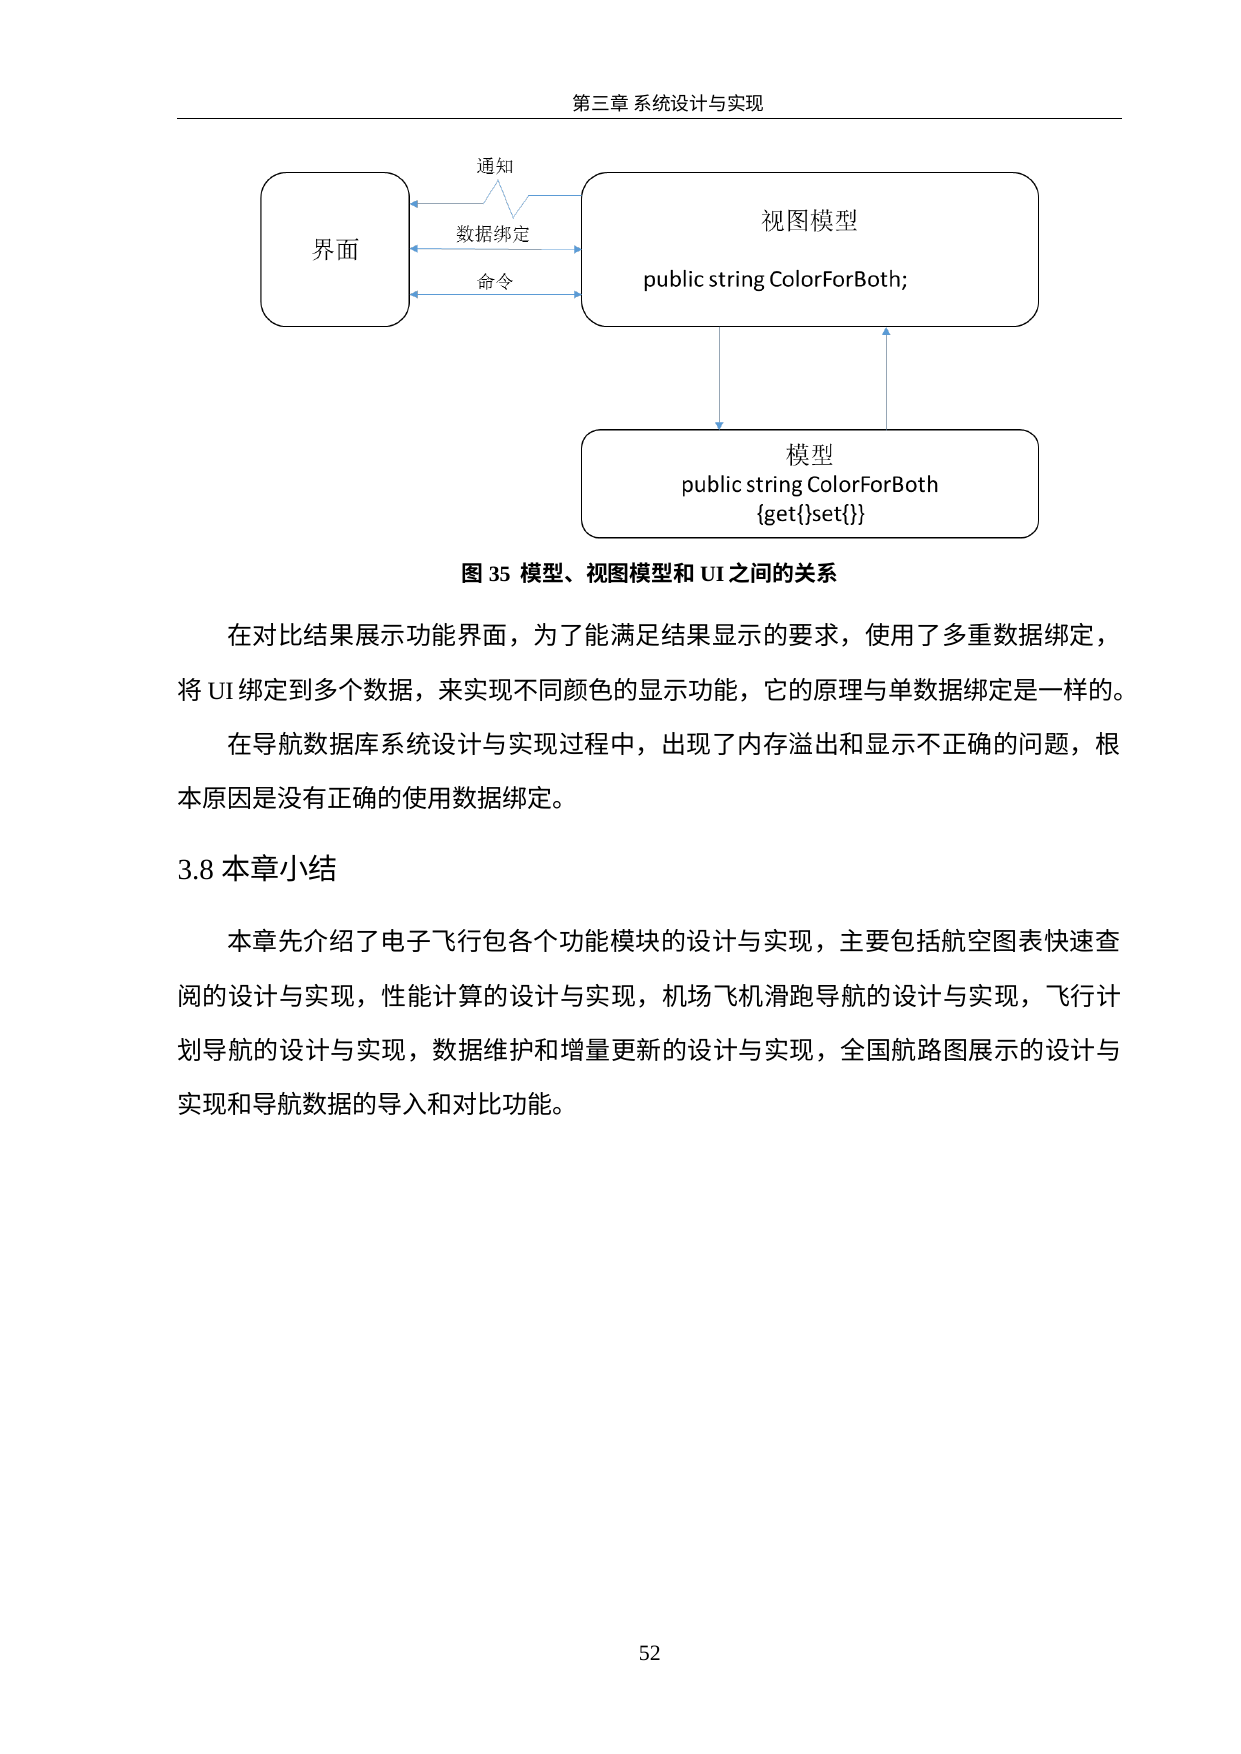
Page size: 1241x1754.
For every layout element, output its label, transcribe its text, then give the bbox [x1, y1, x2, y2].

text 图 35 模型、视图模型和UI之间的关系 [177, 556, 1122, 587]
picture [260, 147, 1039, 542]
subtitle 3.8 本章小结 [177, 846, 1122, 888]
text 本章先介绍了电子飞行包各个功能模块的设计与实现，主要包括航空图表快速查阅的设计与实现，性能计算的设计与实现，机场飞机滑跑导航的设计与实现，飞行计划导航的设计与实现，数据维护和增量更新的设计与实现，全国航路图展示的设计与实现和导航数据的导入和对比功能。 [177, 922, 1122, 1121]
text 在导航数据库系统设计与实现过程中，出现了内存溢出和显示不正确的问题，根本原因是没有正确的使用数据绑定。 [177, 724, 1122, 815]
text 在对比结果展示功能界面，为了能满足结果显示的要求，使用了多重数据绑定，将UI绑定到多个数据，来实现不同颜色的显示功能，它的原理与单数据绑定是一样的。 [177, 616, 1122, 706]
